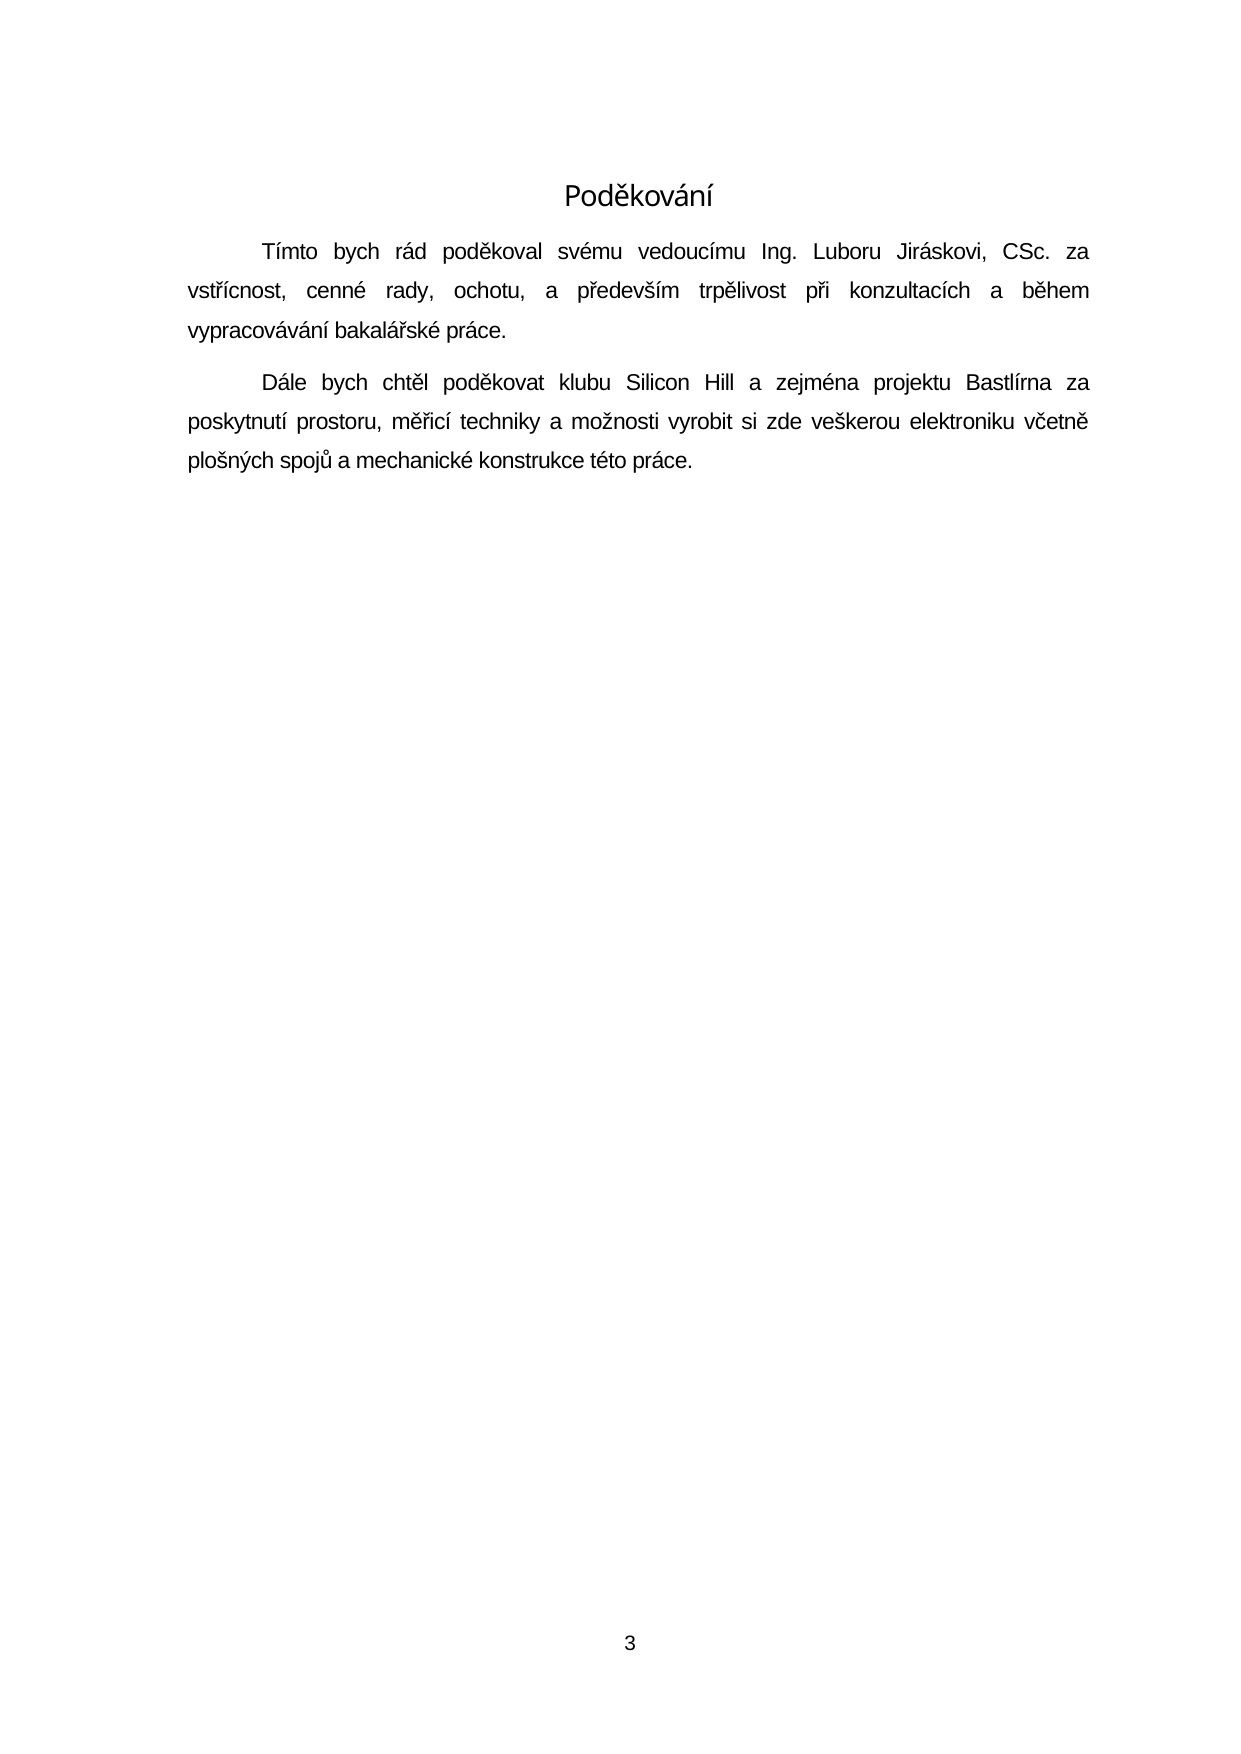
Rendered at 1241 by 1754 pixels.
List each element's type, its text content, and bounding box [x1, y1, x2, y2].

text Dále bych chtěl poděkovat klubu Silicon Hill a zejména projektu Bastlírna za poskytnutí prostoru, měřicí techniky a možnosti vyrobit si zde veškerou elektroniku včetně plošných spojů a mechanické konstrukce této práce. [187, 368, 1090, 474]
text Tímto bych rád poděkoval svému vedoucímu Ing. Luboru Jiráskovi, CSc. za vstřícnost, cenné rady, ochotu, a především trpělivost při konzultacích a během vypracovávání bakalářské práce. [187, 238, 1090, 343]
subtitle Poděkování [187, 175, 1090, 215]
